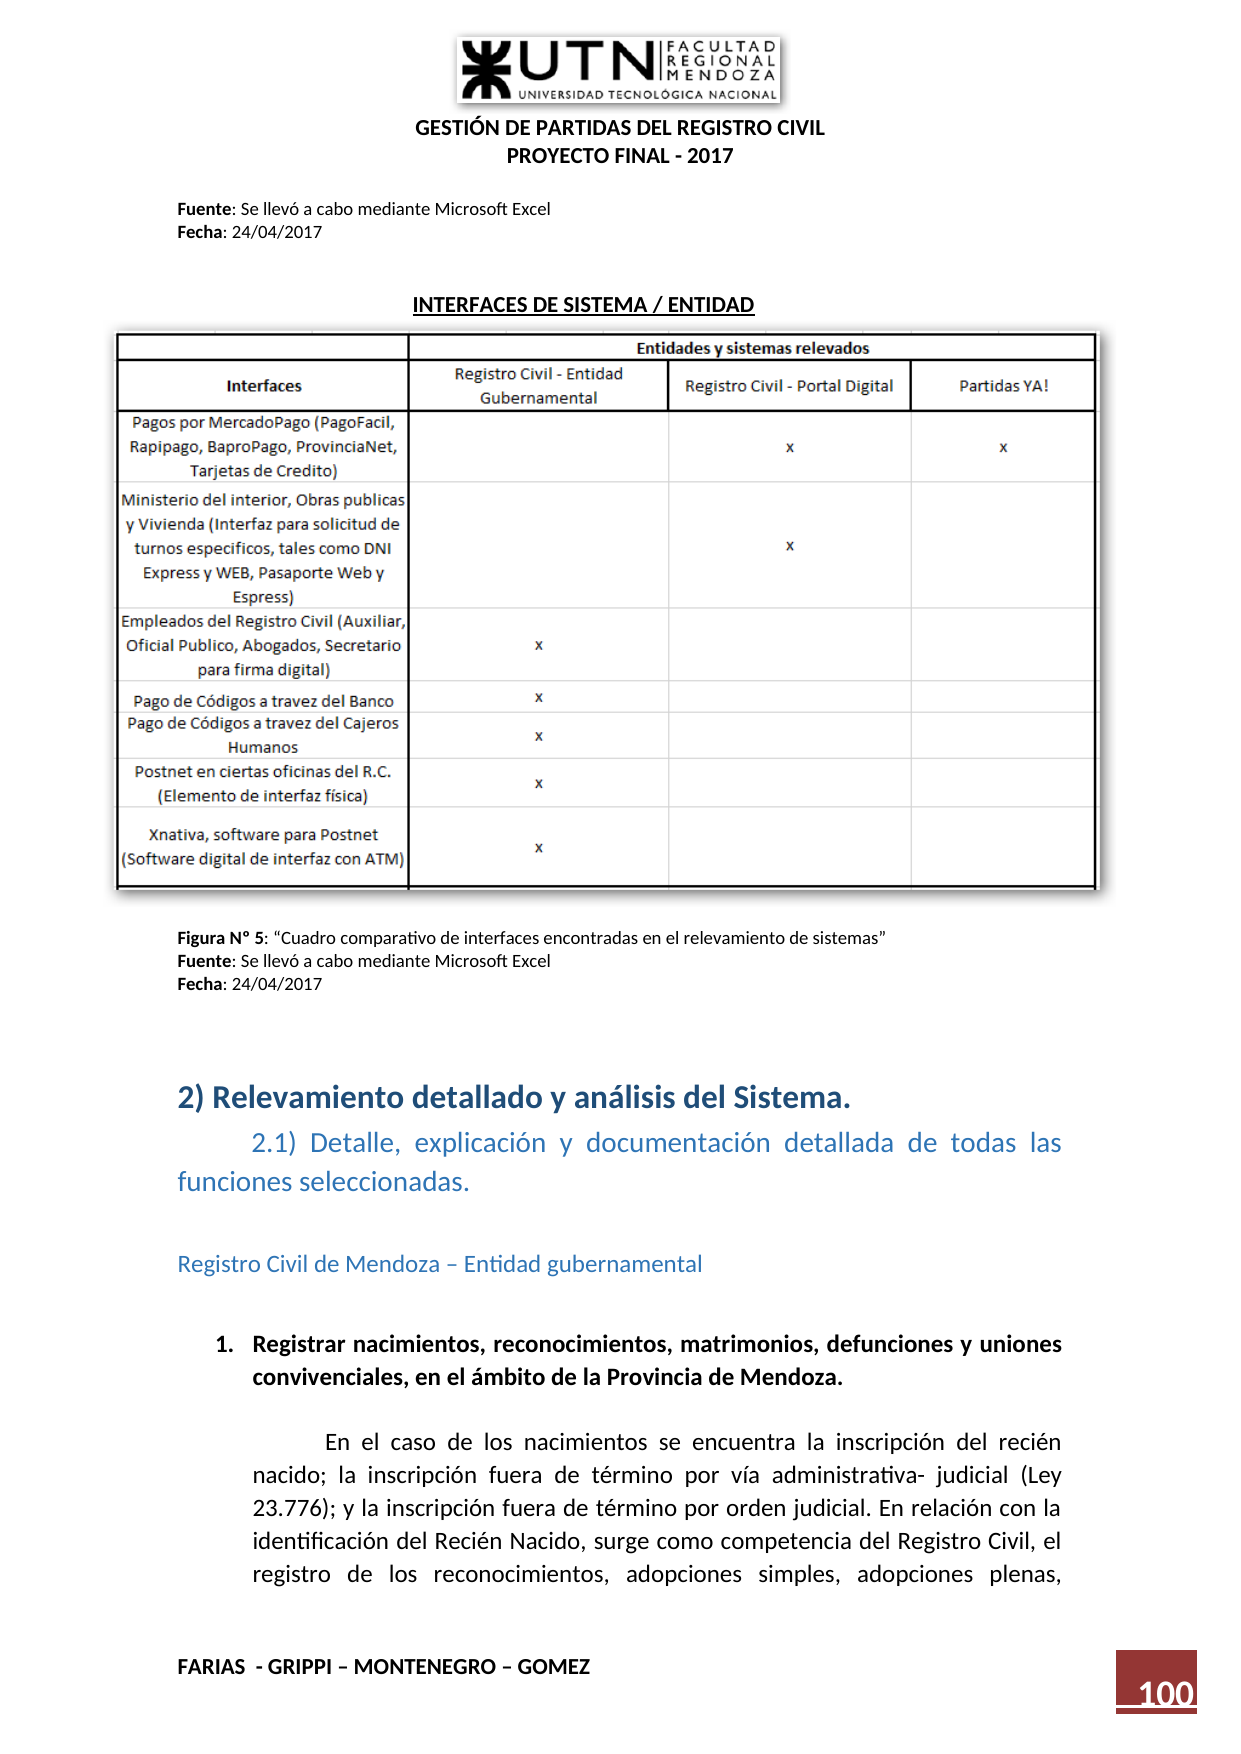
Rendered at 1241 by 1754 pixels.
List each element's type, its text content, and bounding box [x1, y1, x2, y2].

text INTERFACES DE SISTEMA / ENTIDAD [103, 290, 1063, 320]
subtitle Registro Civil de Mendoza – Entidad gubernamental [177, 1248, 1063, 1278]
text Fuente: Se llevó a cabo mediante Microsoft Excel [177, 197, 1063, 220]
picture [103, 320, 1117, 907]
list Registrar nacimientos, reconocimientos, matrimonios, defunciones y uniones convivenciales, en el ámbito de la Provincia de Mendoza. [215, 1328, 1063, 1391]
picture [449, 29, 791, 114]
subtitle 2.1) Detalle, explicación y documentación detallada de todas las funciones seleccionadas. [177, 1124, 1063, 1198]
subtitle 2) Relevamiento detallado y análisis del Sistema. [177, 1076, 1063, 1117]
text Figura Nº 5: “Cuadro comparativo de interfaces encontradas en el relevamiento de sistemas” [177, 926, 1063, 949]
text Fecha: 24/04/2017 [177, 220, 1063, 243]
text Fecha: 24/04/2017 [177, 972, 1063, 994]
text Fuente: Se llevó a cabo mediante Microsoft Excel [177, 949, 1063, 972]
